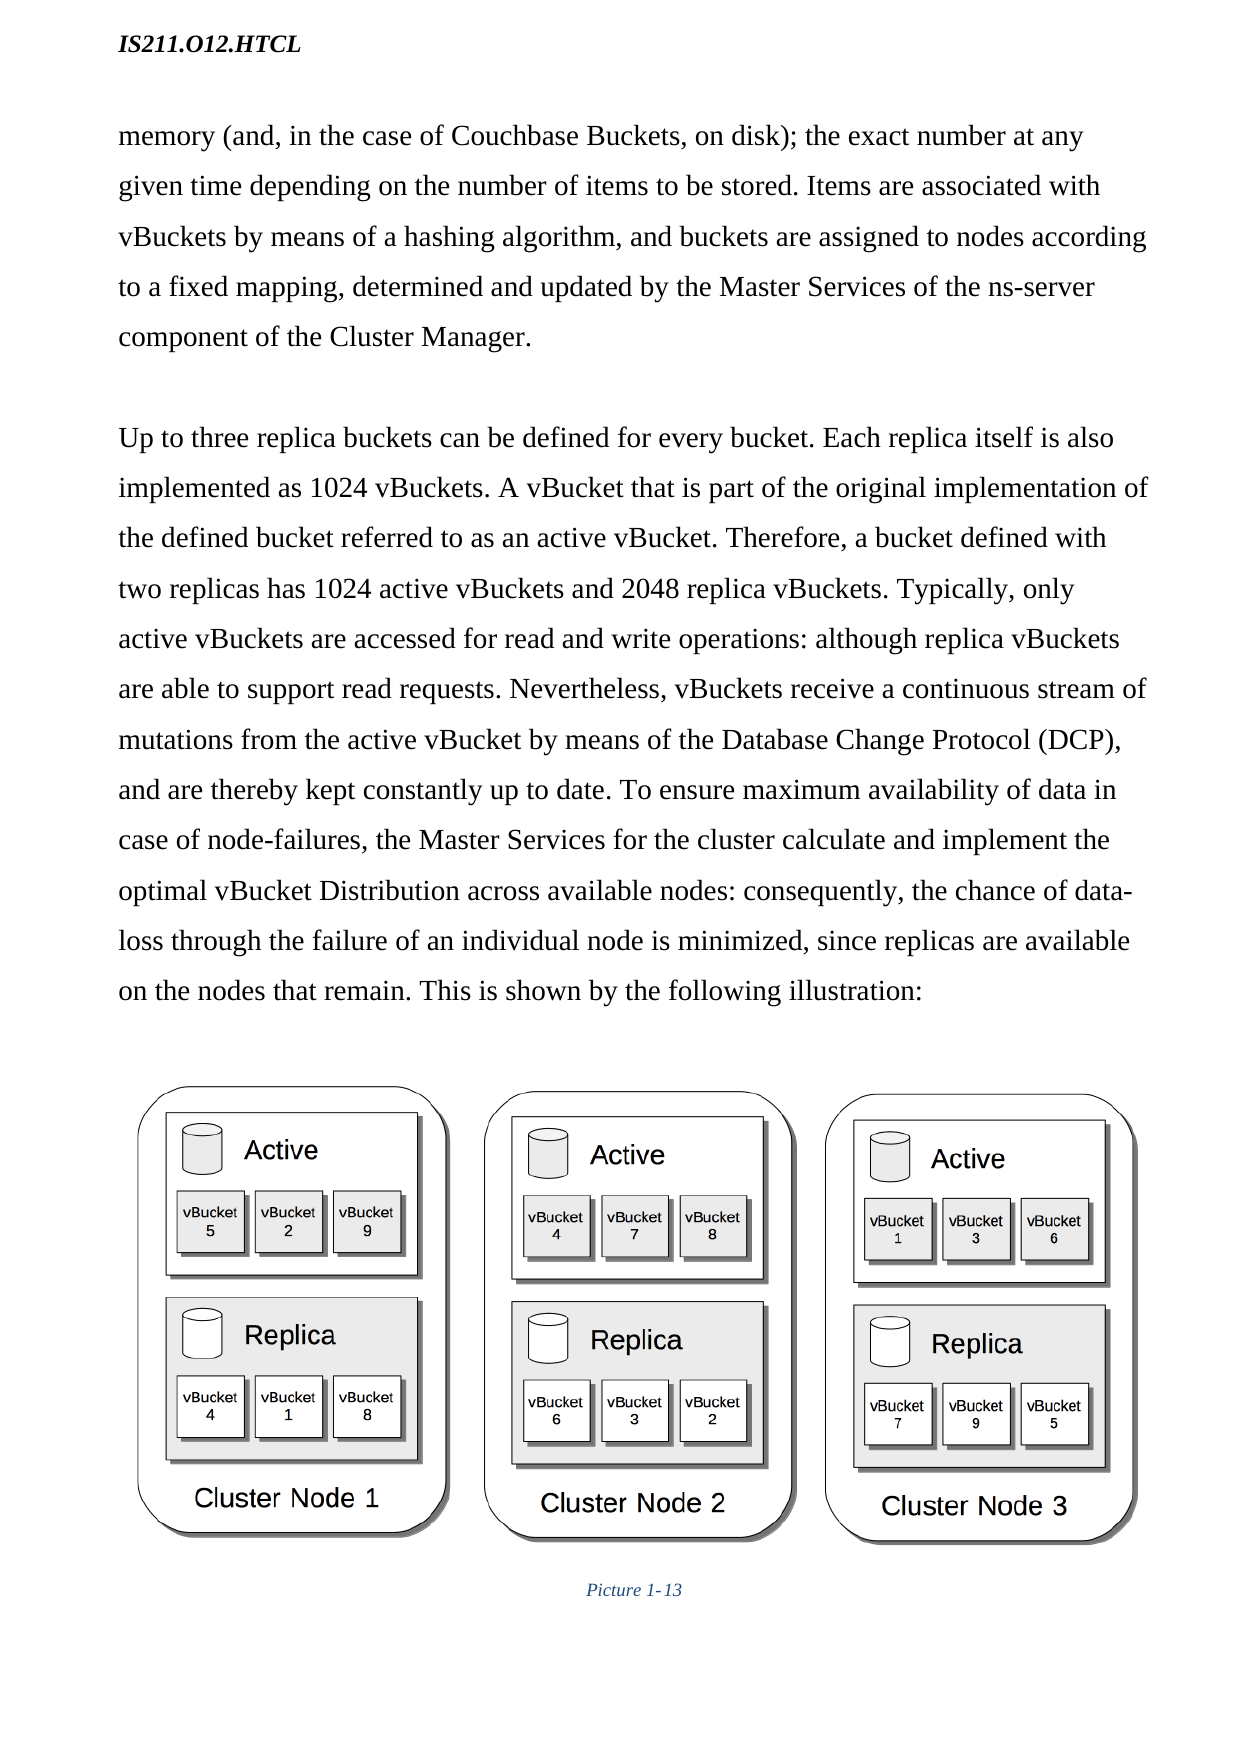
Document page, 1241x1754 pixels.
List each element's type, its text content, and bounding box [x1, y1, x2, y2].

text Up to three replica buckets can be defined for every bucket. Each replica itself is also implemented as 1024 vBuckets. A vBucket that is part of the original implementation of the defined bucket referred to as an active vBucket. Therefore, a bucket defined with two replicas has 1024 active vBuckets and 2048 replica vBuckets. Typically, only active vBuckets are accessed for read and write operations: although replica vBuckets are able to support read requests. Nevertheless, vBuckets receive a continuous stream of mutations from the active vBucket by means of the Database Change Protocol (DCP), and are thereby kept constantly up to date. To ensure maximum availability of data in case of node-failures, the Master Services for the cluster calculate and implement the optimal vBucket Distribution across available nodes: consequently, the chance of data-loss through the failure of an individual node is minimized, since replicas are available on the nodes that remain. This is shown by the following illustration: [118, 420, 1152, 1007]
picture [118, 1073, 1152, 1563]
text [118, 118, 1152, 353]
